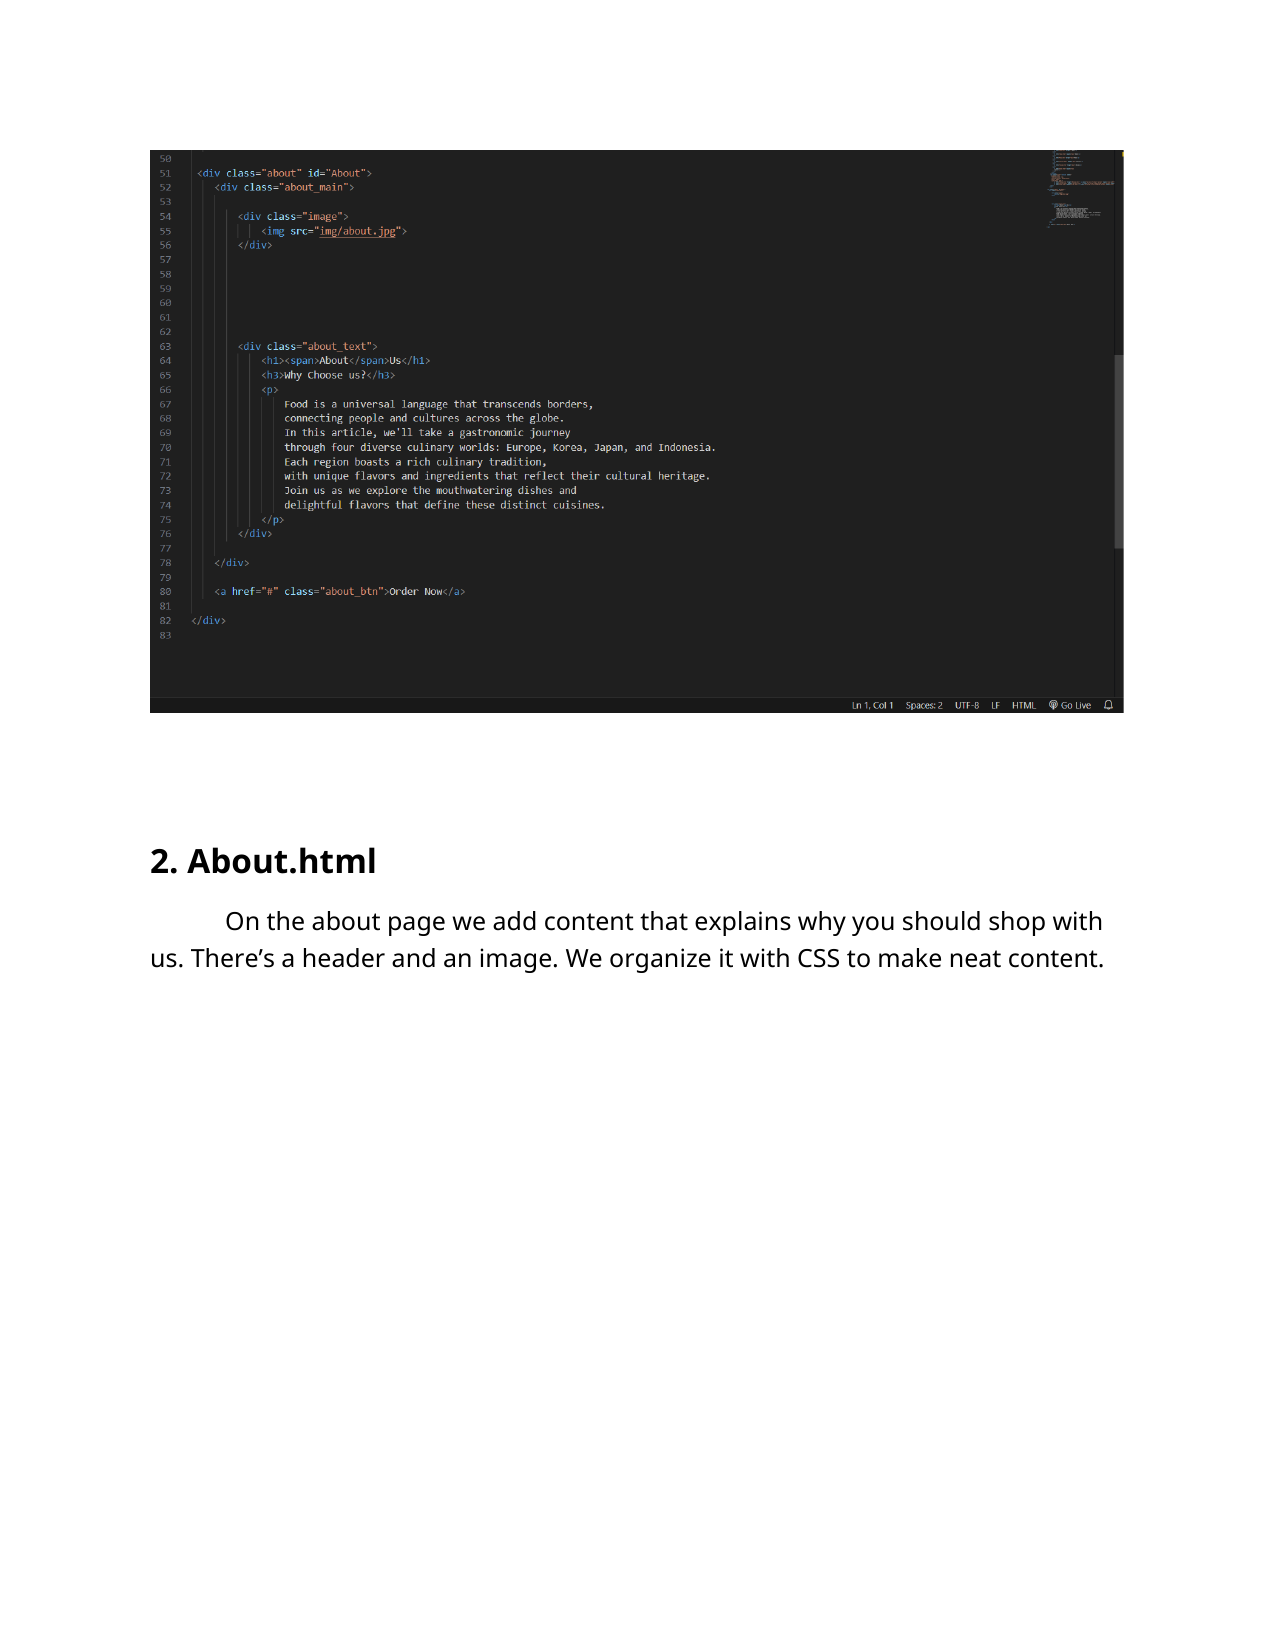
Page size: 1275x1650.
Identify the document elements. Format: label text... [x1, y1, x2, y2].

picture [150, 150, 1124, 713]
text On the about page we add content that explains why you should shop with us. There’s a header and an image. We organize it with CSS to make neat content. [150, 904, 1125, 975]
text 2. About.html [150, 838, 1125, 884]
